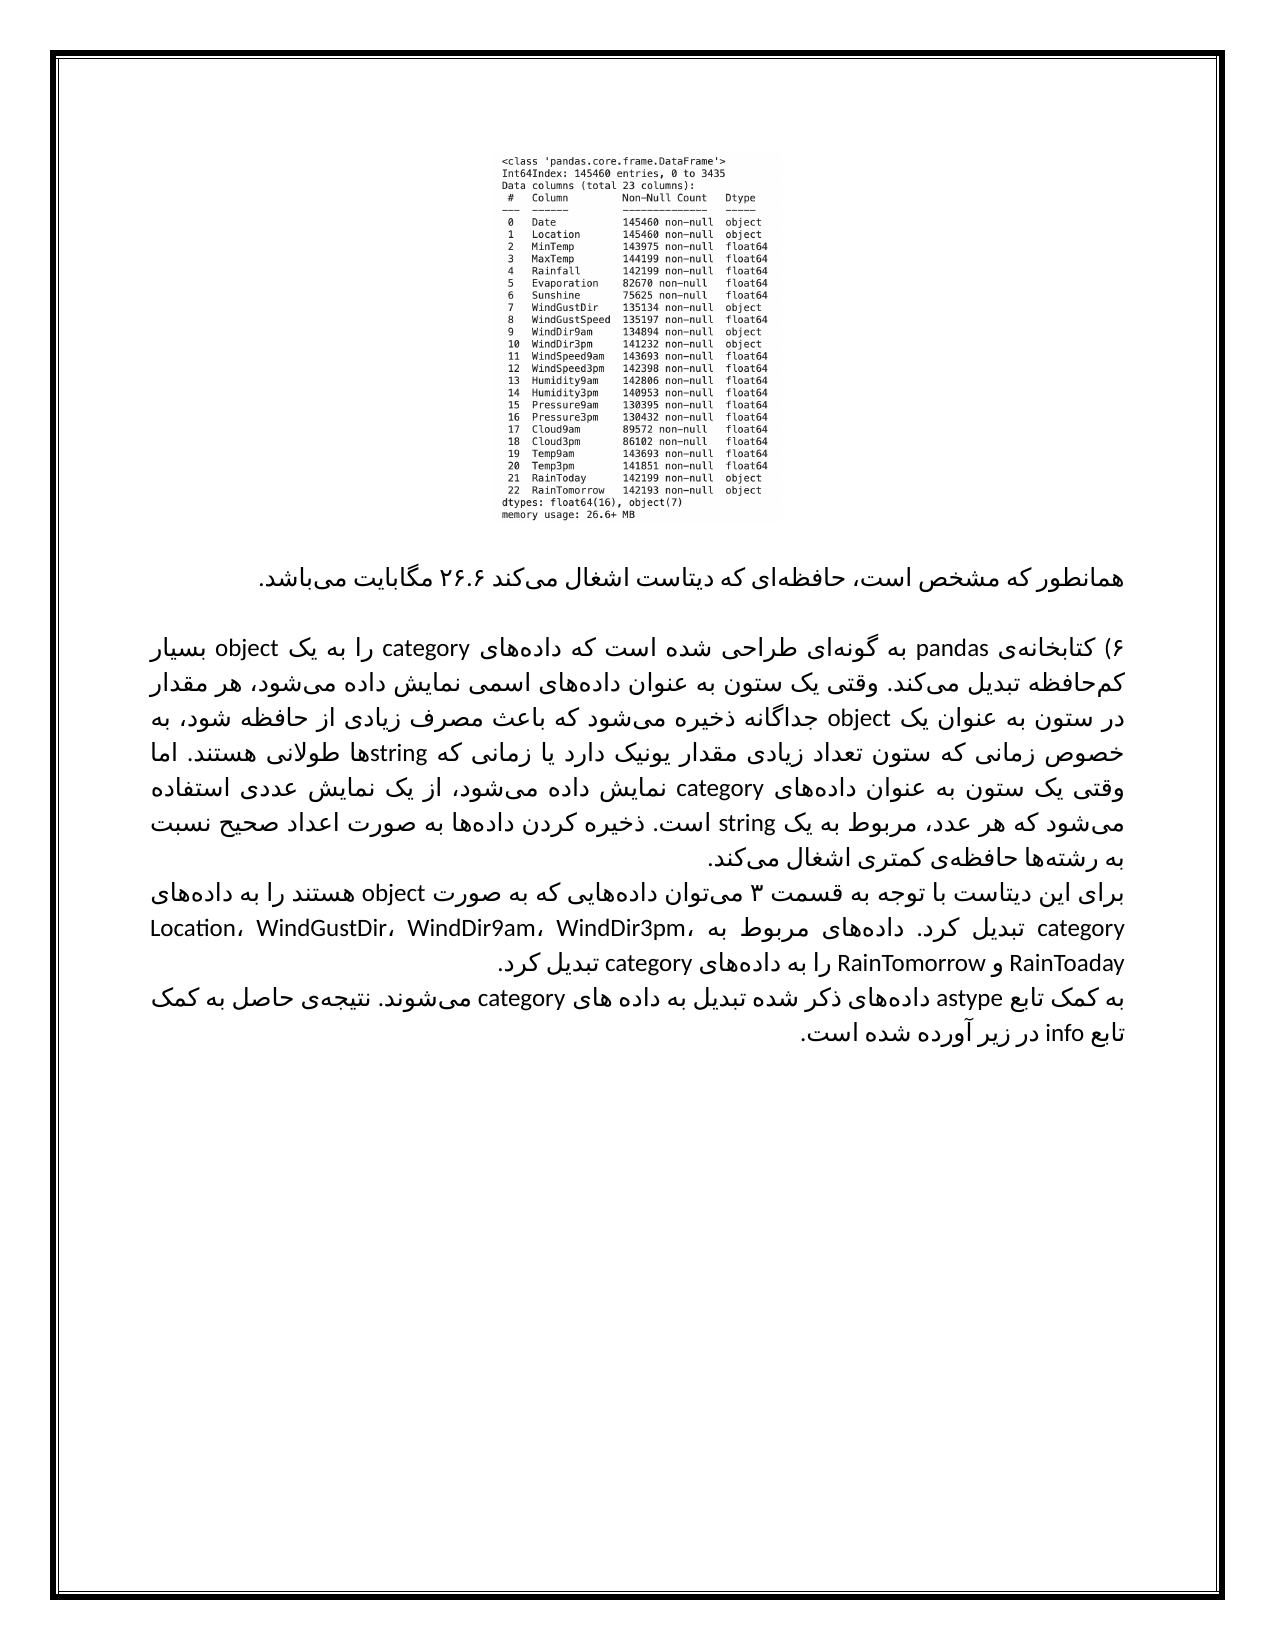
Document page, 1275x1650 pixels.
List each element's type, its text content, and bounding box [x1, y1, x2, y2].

text برای این دیتاست با توجه به قسمت ۳ می‌توان داده‌هایی که به صورت object هستند را به داده‌های category تبدیل کرد. داده‌های مربوط به Location، WindGustDir، WindDir9am، WindDir3pm، RainToaday و RainTomorrow را به داده‌های category تبدیل کرد. [150, 878, 1125, 978]
text ۶) کتابخانه‌ی pandas به گونه‌ای طراحی شده است که داده‌های category را به یک object بسیار کم‌حافظه تبدیل می‌کند. وقتی یک ستون به عنوان داده‌های اسمی نمایش داده می‌شود، هر مقدار در ستون به عنوان یک object جداگانه ذخیره می‌شود که باعث مصرف زیادی از حافظه شود، به خصوص زمانی که ستون تعداد زیادی مقدار یونیک دارد یا زمانی که stringها طولانی هستند. اما وقتی یک ستون به عنوان داده‌های category نمایش داده می‌شود، از یک نمایش عددی استفاده می‌شود که هر عدد، مربوط به یک string است. ذخیره‌ کردن داده‌ها به صورت اعداد صحیح نسبت به رشته‌ها حافظه‌ی کمتری اشغال می‌کند. [150, 633, 1125, 873]
picture [492, 150, 782, 524]
text همانطور که مشخص است، حافظه‌ای که دیتاست اشغال می‌کند ۲۶.۶ مگابایت می‌باشد. [150, 563, 1125, 593]
text به کمک تابع astype داده‌های ذکر شده تبدیل به داده های category می‌شوند. نتیجه‌ی حاصل به کمک تابع info در زیر آورده شده است. [150, 983, 1125, 1048]
